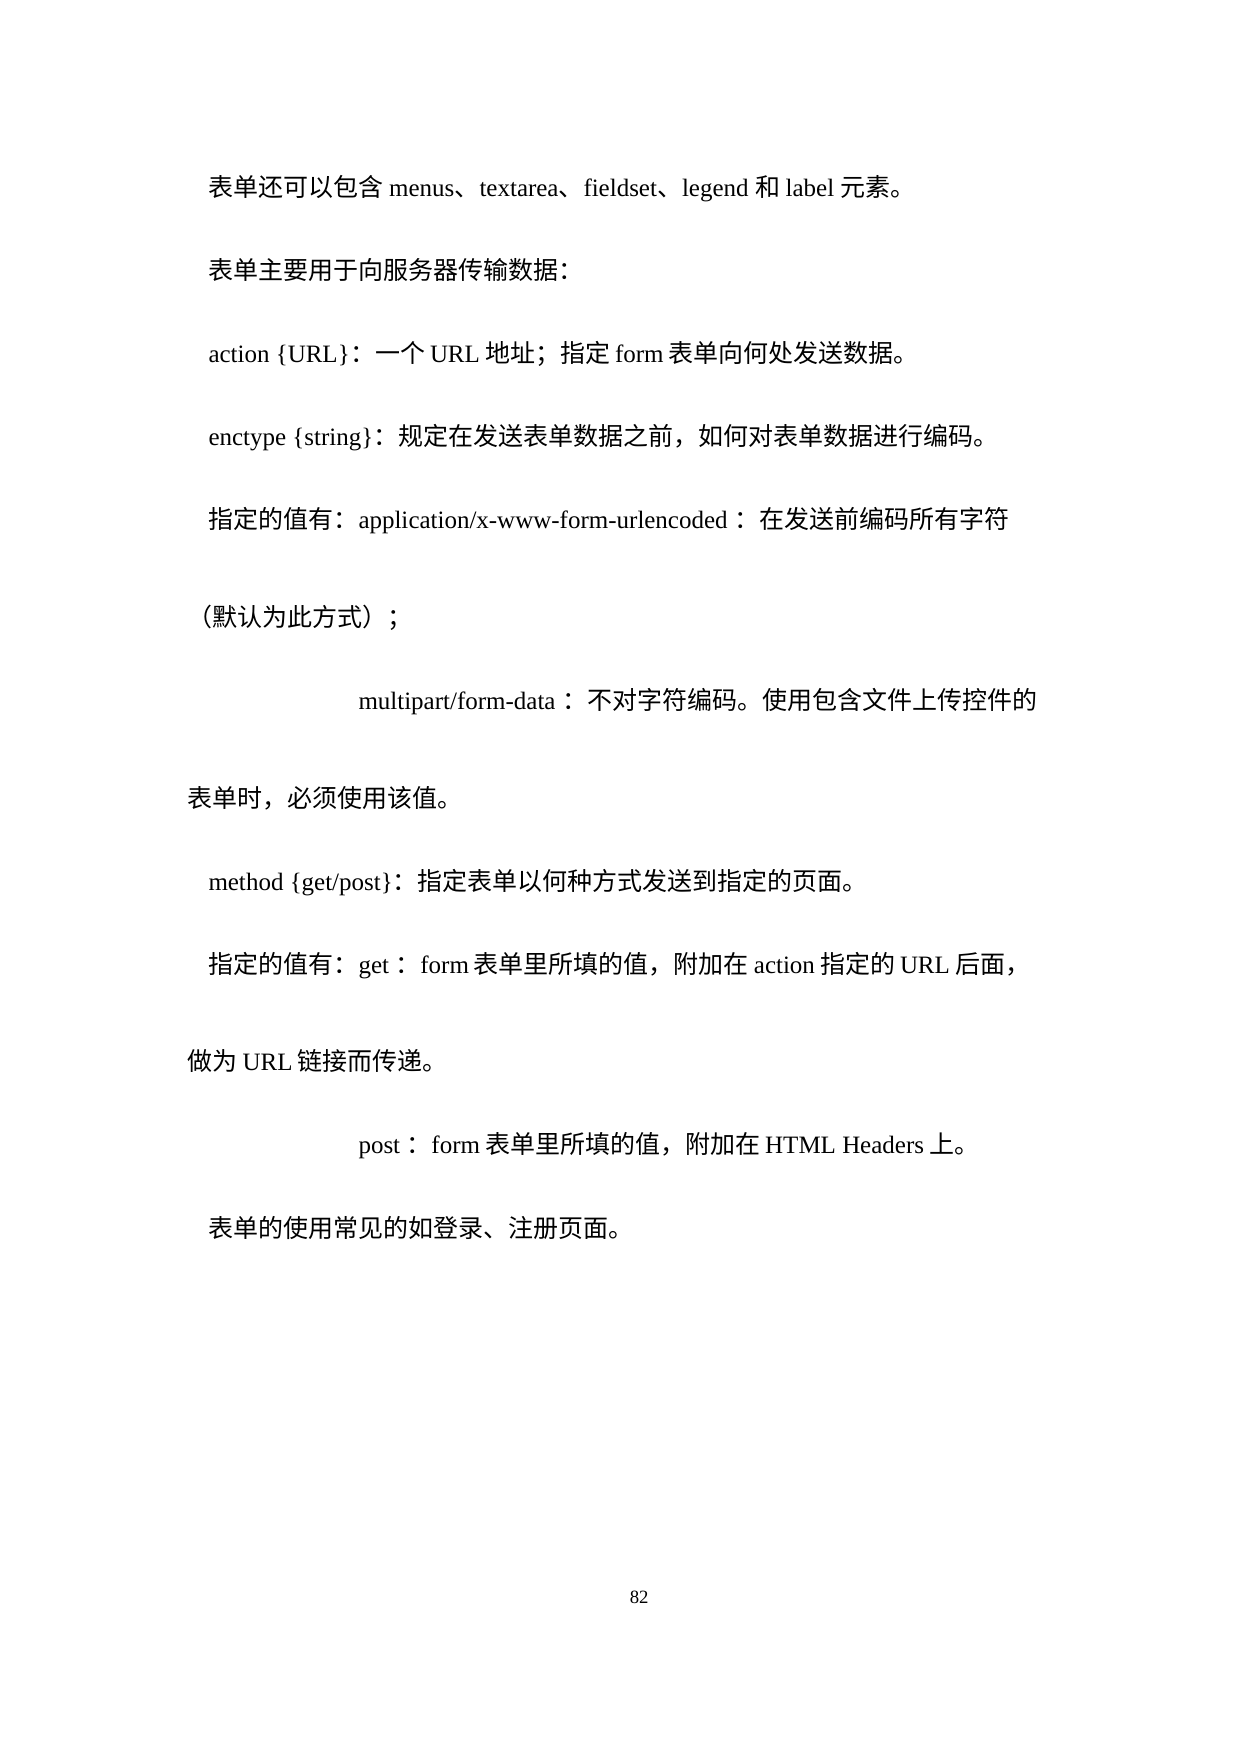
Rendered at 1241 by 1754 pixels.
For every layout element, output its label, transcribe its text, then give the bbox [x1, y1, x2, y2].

text action {URL}：一个URL地址；指定form表单向何处发送数据。 [187, 319, 1053, 384]
text post ：form表单里所填的值，附加在HTML Headers上。 [187, 1111, 1053, 1176]
text 表单的使用常见的如登录、注册页面。 [187, 1194, 1053, 1259]
text 指定的值有：application/x-www-form-urlencoded ：在发送前编码所有字符（默认为此方式）； [187, 486, 1053, 648]
text 表单主要用于向服务器传输数据： [187, 236, 1053, 301]
text method {get/post}：指定表单以何种方式发送到指定的页面。 [187, 847, 1053, 912]
text multipart/form-data ：不对字符编码。使用包含文件上传控件的表单时，必须使用该值。 [187, 666, 1053, 829]
text 表单还可以包含 menus、textarea、fieldset、legend 和 label 元素。 [187, 153, 1053, 218]
text 指定的值有：get ：form表单里所填的值，附加在action指定的URL后面，做为URL链接而传递。 [187, 930, 1053, 1092]
text enctype {string}：规定在发送表单数据之前，如何对表单数据进行编码。 [187, 402, 1053, 467]
